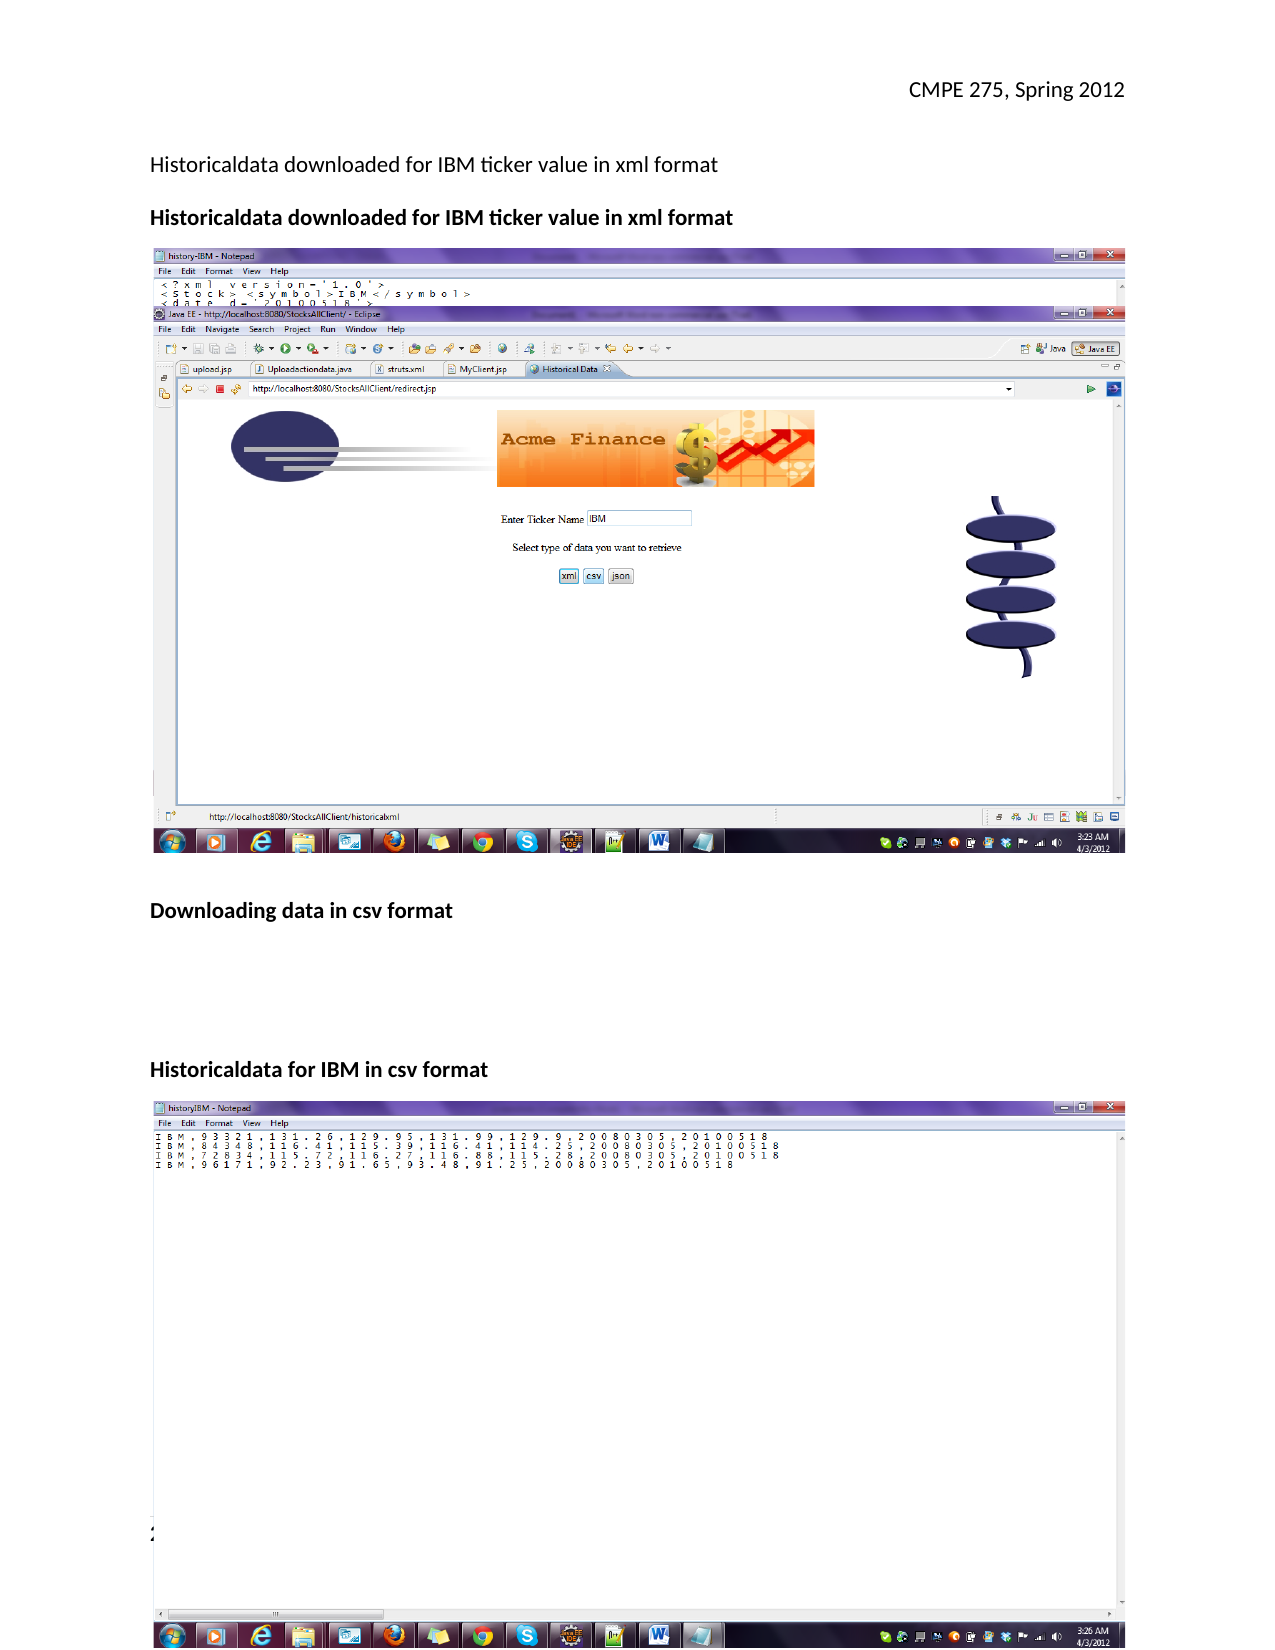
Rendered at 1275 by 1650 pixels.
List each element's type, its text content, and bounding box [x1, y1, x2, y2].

text Historicaldata downloaded for IBM ticker value in xml format [150, 150, 1125, 178]
picture [153, 1101, 1125, 1647]
text Historicaldata for IBM in csv format [150, 1056, 1125, 1083]
text Historicaldata downloaded for IBM ticker value in xml format [150, 203, 1125, 231]
picture [153, 248, 1125, 853]
